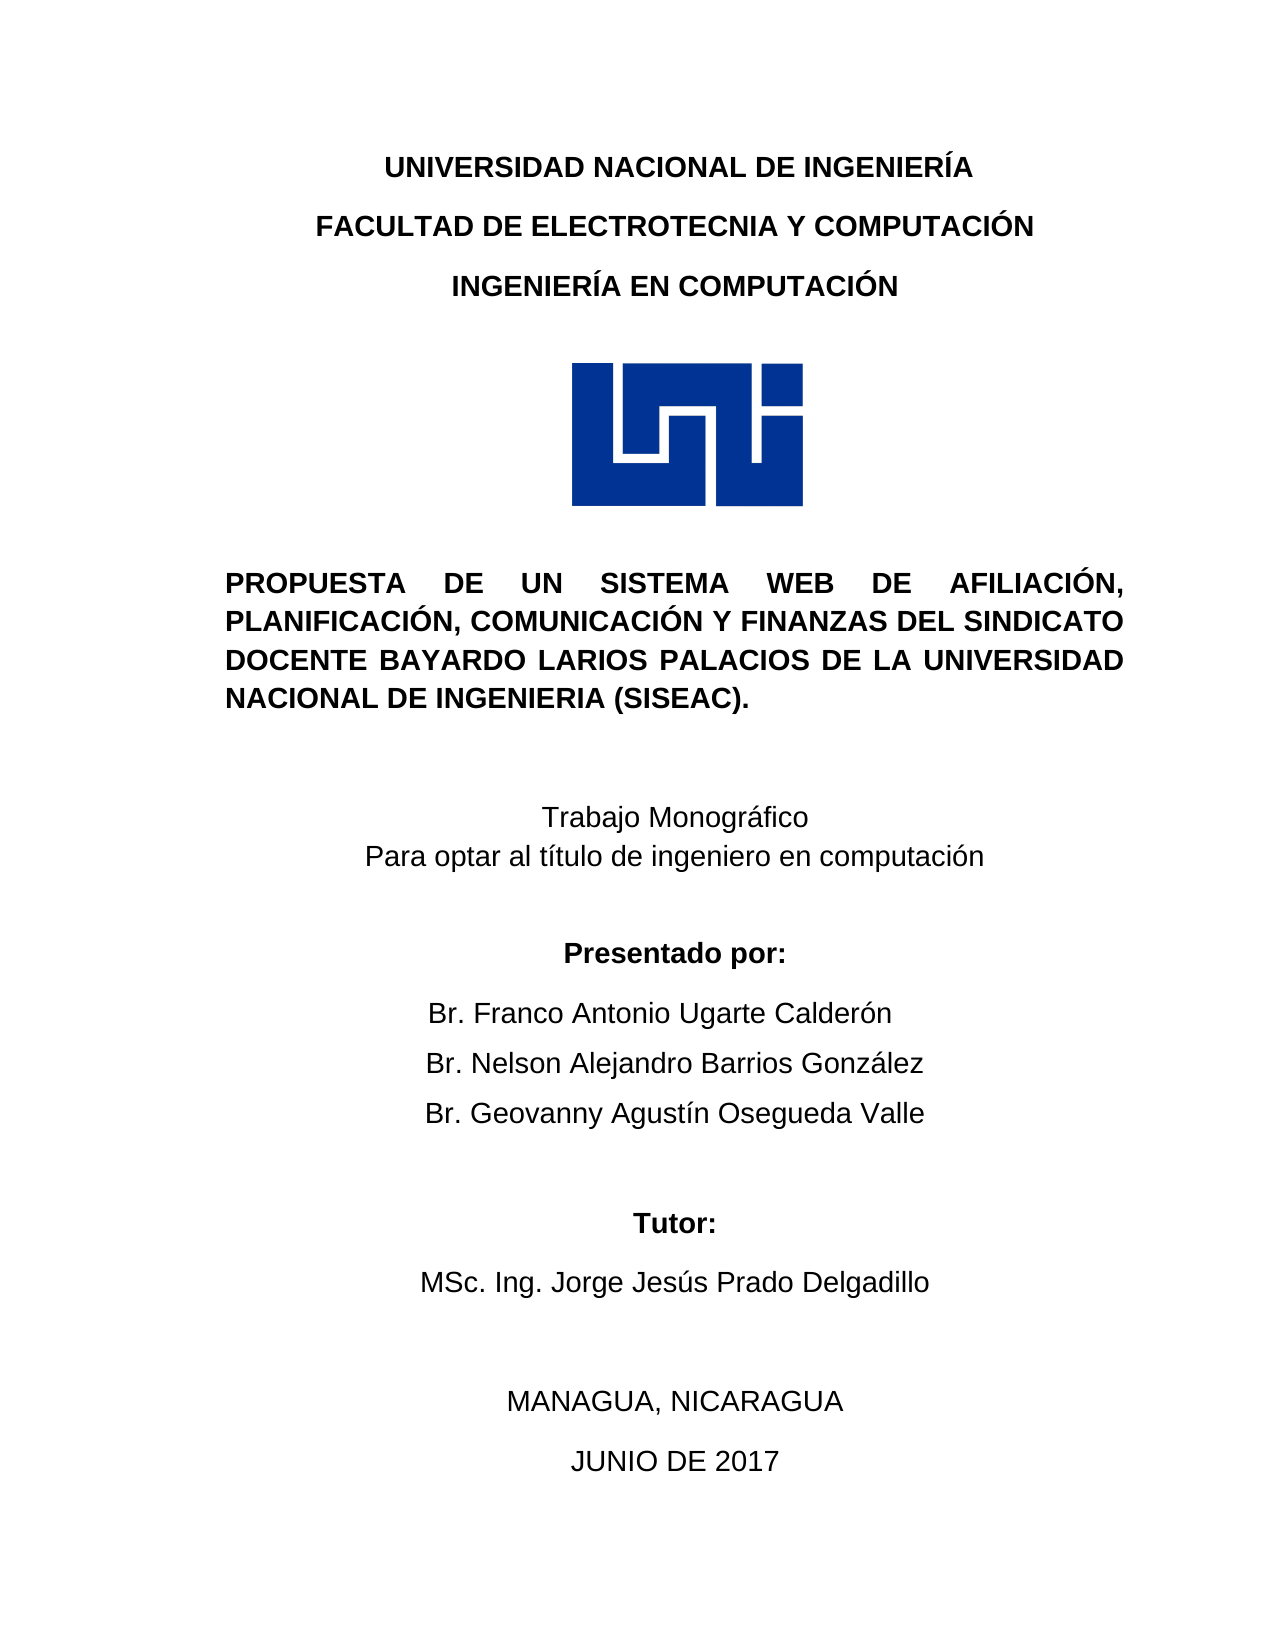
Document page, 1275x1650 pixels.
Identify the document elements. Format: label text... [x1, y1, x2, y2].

text Br. Geovanny Agustín Osegueda Valle [225, 1096, 1125, 1130]
text MANAGUA, NICARAGUA [225, 1384, 1125, 1418]
text Presentado por: [225, 936, 1125, 970]
text UNIVERSIDAD NACIONAL DE INGENIERÍA [225, 150, 1125, 183]
picture [544, 363, 829, 508]
text Br. Franco Antonio Ugarte Calderón [195, 996, 1125, 1029]
text JUNIO DE 2017 [225, 1444, 1125, 1477]
text Para optar al título de ingeniero en computación [225, 838, 1125, 872]
text Tutor: [225, 1206, 1125, 1240]
text FACULTAD DE ELECTROTECNIA Y COMPUTACIÓN [225, 209, 1125, 243]
text Trabajo Monográfico [225, 800, 1125, 833]
text MSc. Ing. Jorge Jesús Prado Delgadillo [225, 1266, 1125, 1299]
text PROPUESTA DE UN SISTEMA WEB DE AFILIACIÓN, PLANIFICACIÓN, COMUNICACIÓN Y FINANZAS DEL SINDICATO DOCENTE BAYARDO LARIOS PALACIOS DE LA UNIVERSIDAD NACIONAL DE INGENIERIA (SISEAC). [225, 566, 1125, 715]
text INGENIERÍA EN COMPUTACIÓN [225, 269, 1125, 302]
text Br. Nelson Alejandro Barrios González [225, 1046, 1125, 1080]
